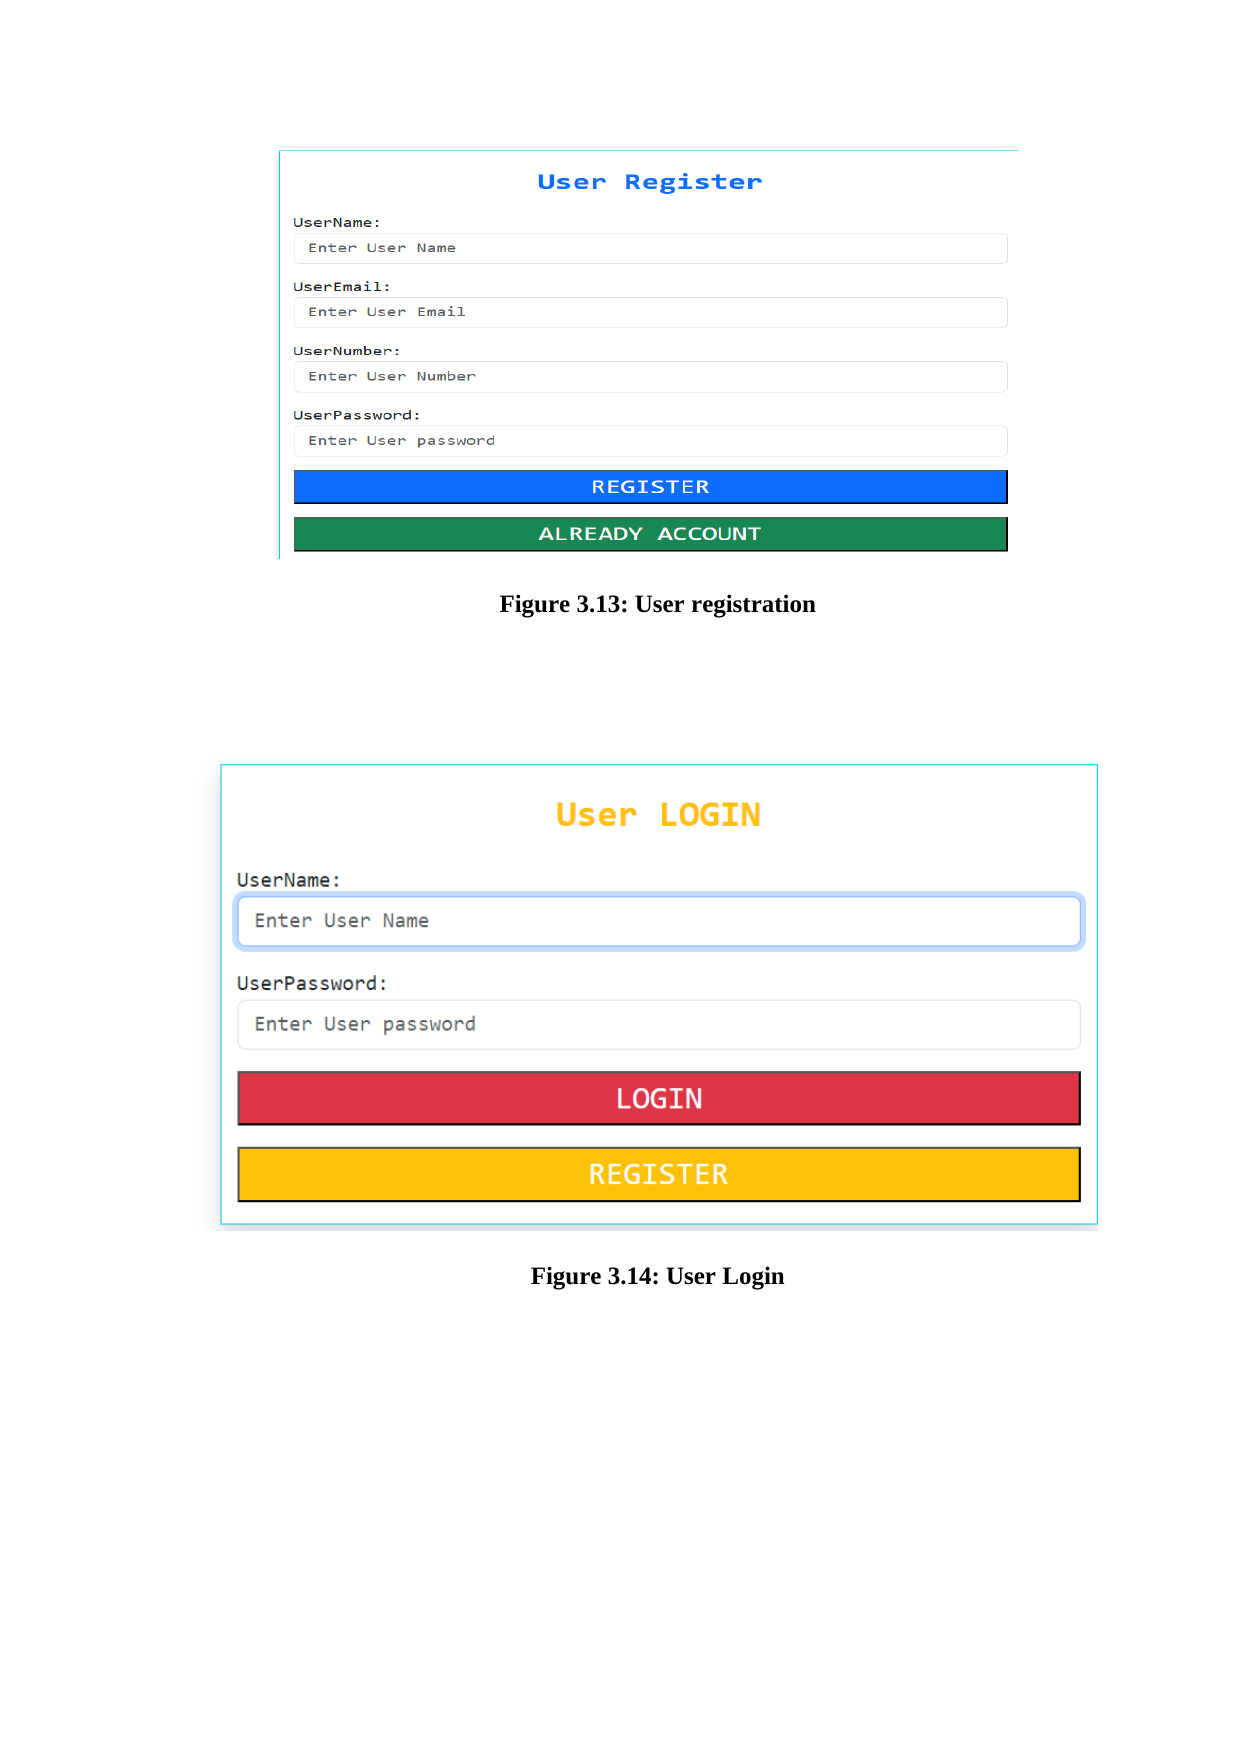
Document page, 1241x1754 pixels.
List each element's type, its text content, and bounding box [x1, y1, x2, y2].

picture [276, 150, 1019, 559]
picture [195, 745, 1099, 1231]
